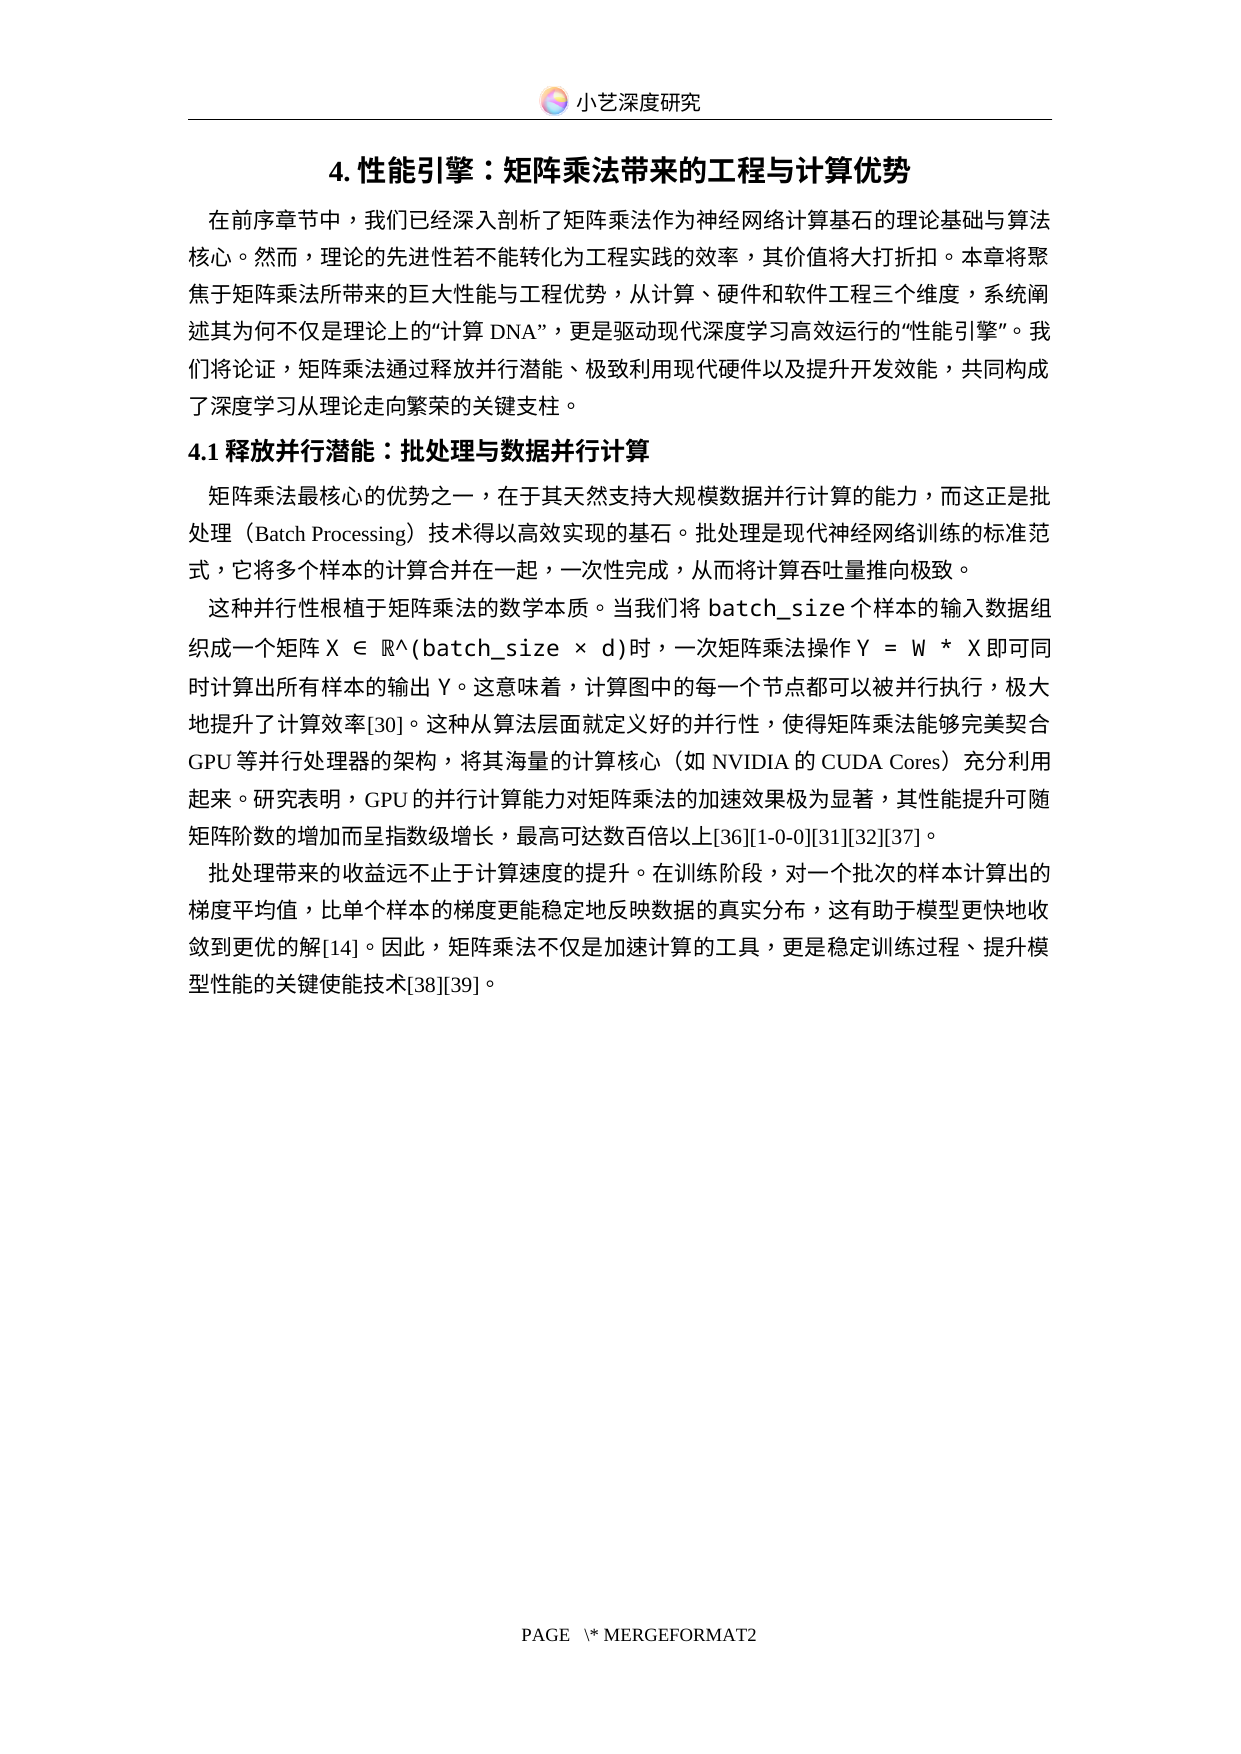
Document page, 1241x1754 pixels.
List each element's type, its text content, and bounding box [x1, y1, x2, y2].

text 在前序章节中，我们已经深入剖析了矩阵乘法作为神经网络计算基石的理论基础与算法核心。然而，理论的先进性若不能转化为工程实践的效率，其价值将大打折扣。本章将聚焦于矩阵乘法所带来的巨大性能与工程优势，从计算、硬件和软件工程三个维度，系统阐述其为何不仅是理论上的“计算DNA”，更是驱动现代深度学习高效运行的“性能引擎”。我们将论证，矩阵乘法通过释放并行潜能、极致利用现代硬件以及提升开发效能，共同构成了深度学习从理论走向繁荣的关键支柱。 [188, 205, 1052, 421]
text 这种并行性根植于矩阵乘法的数学本质。当我们将batch_size个样本的输入数据组织成一个矩阵X ∈ ℝ^(batch_size × d)时，一次矩阵乘法操作Y = W * X即可同时计算出所有样本的输出Y。这意味着，计算图中的每一个节点都可以被并行执行，极大地提升了计算效率[30]。这种从算法层面就定义好的并行性，使得矩阵乘法能够完美契合GPU等并行处理器的架构，将其海量的计算核心（如NVIDIA的CUDA Cores）充分利用起来。研究表明，GPU的并行计算能力对矩阵乘法的加速效果极为显著，其性能提升可随矩阵阶数的增加而呈指数级增长，最高可达数百倍以上[36][1-0-0][31][32][37]。 [188, 592, 1052, 851]
text 批处理带来的收益远不止于计算速度的提升。在训练阶段，对一个批次的样本计算出的梯度平均值，比单个样本的梯度更能稳定地反映数据的真实分布，这有助于模型更快地收敛到更优的解[14]。因此，矩阵乘法不仅是加速计算的工具，更是稳定训练过程、提升模型性能的关键使能技术[38][39]。 [188, 858, 1052, 999]
subtitle 4.1 释放并行潜能：批处理与数据并行计算 [188, 433, 1052, 467]
text 矩阵乘法最核心的优势之一，在于其天然支持大规模数据并行计算的能力，而这正是批处理（Batch Processing）技术得以高效实现的基石。批处理是现代神经网络训练的标准范式，它将多个样本的计算合并在一起，一次性完成，从而将计算吞吐量推向极致。 [188, 481, 1052, 585]
picture [539, 86, 569, 116]
subtitle 4. 性能引擎：矩阵乘法带来的工程与计算优势 [188, 150, 1052, 190]
